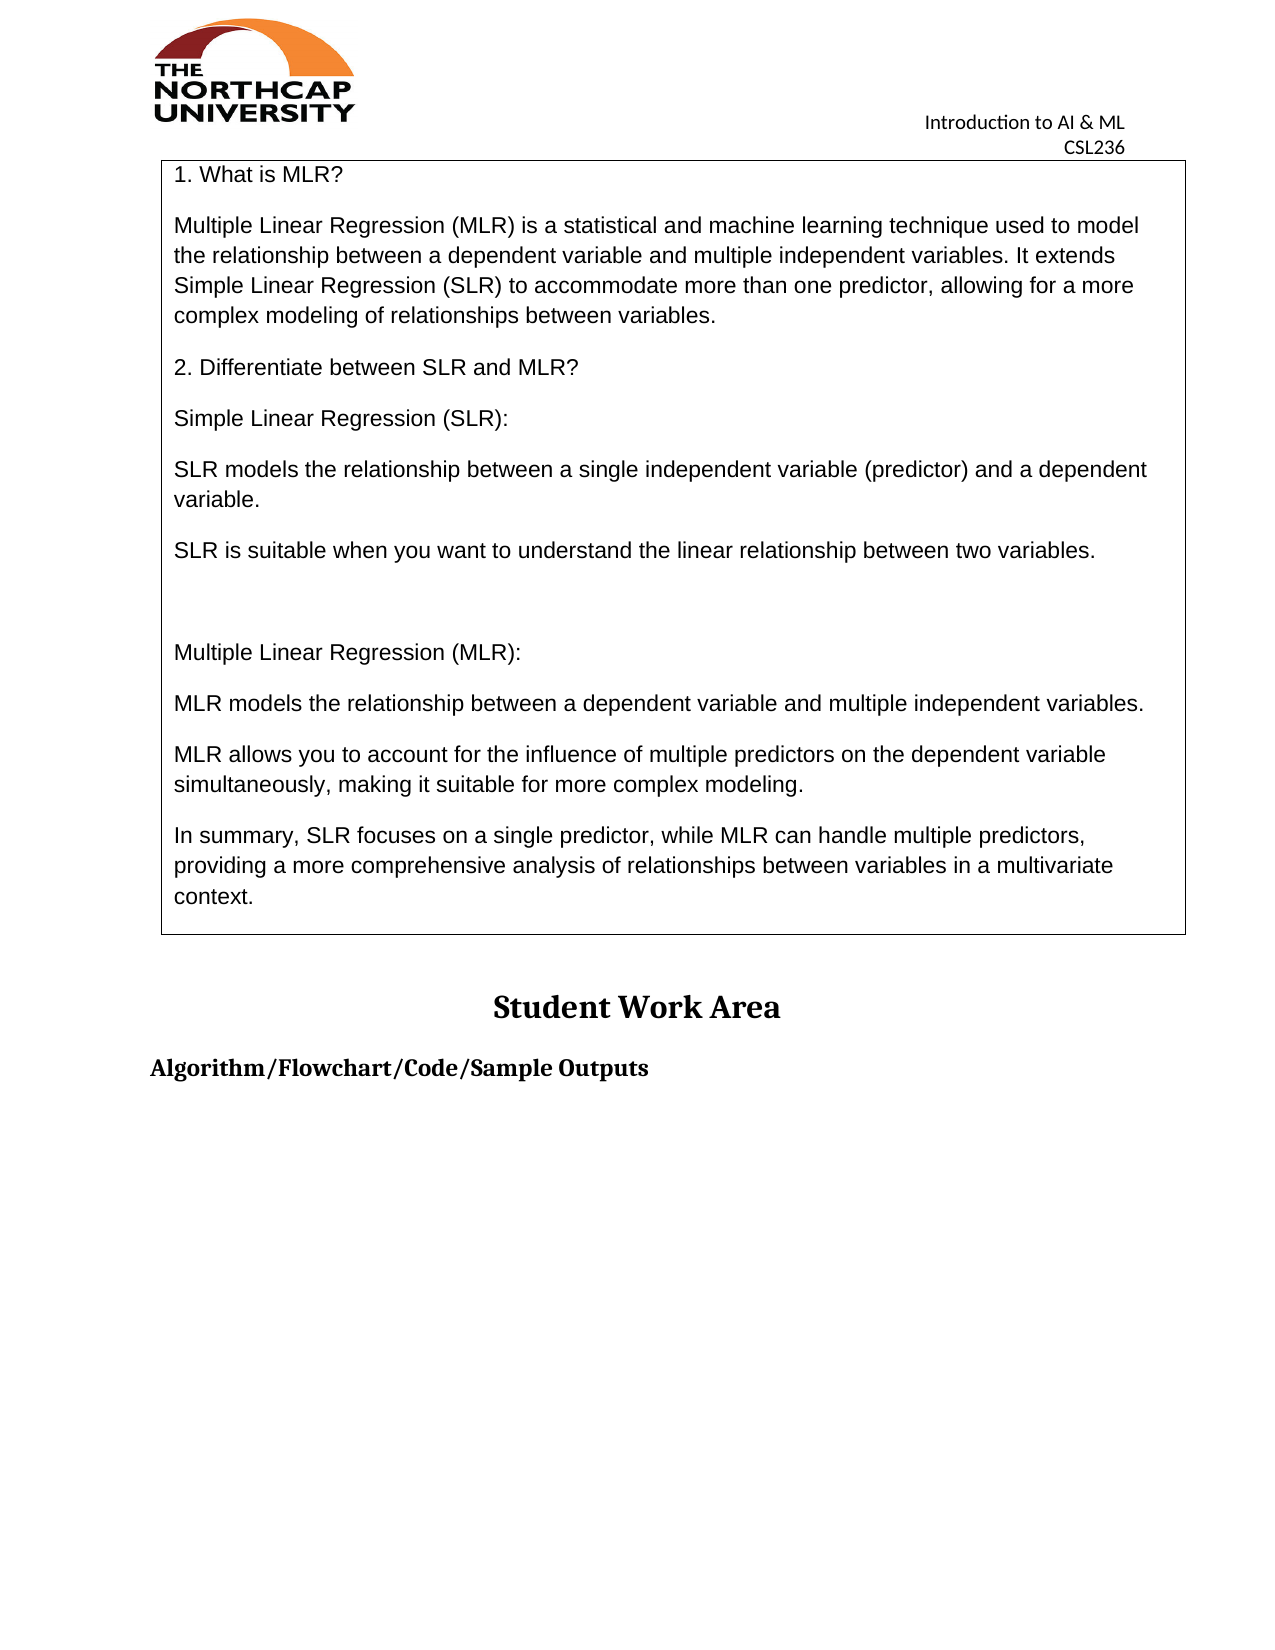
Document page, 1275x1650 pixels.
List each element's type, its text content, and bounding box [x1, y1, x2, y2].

text Student Work Area [150, 988, 1125, 1027]
picture [150, 15, 358, 129]
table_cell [162, 161, 1185, 934]
text Algorithm/Flowchart/Code/Sample Outputs [150, 1053, 1125, 1082]
